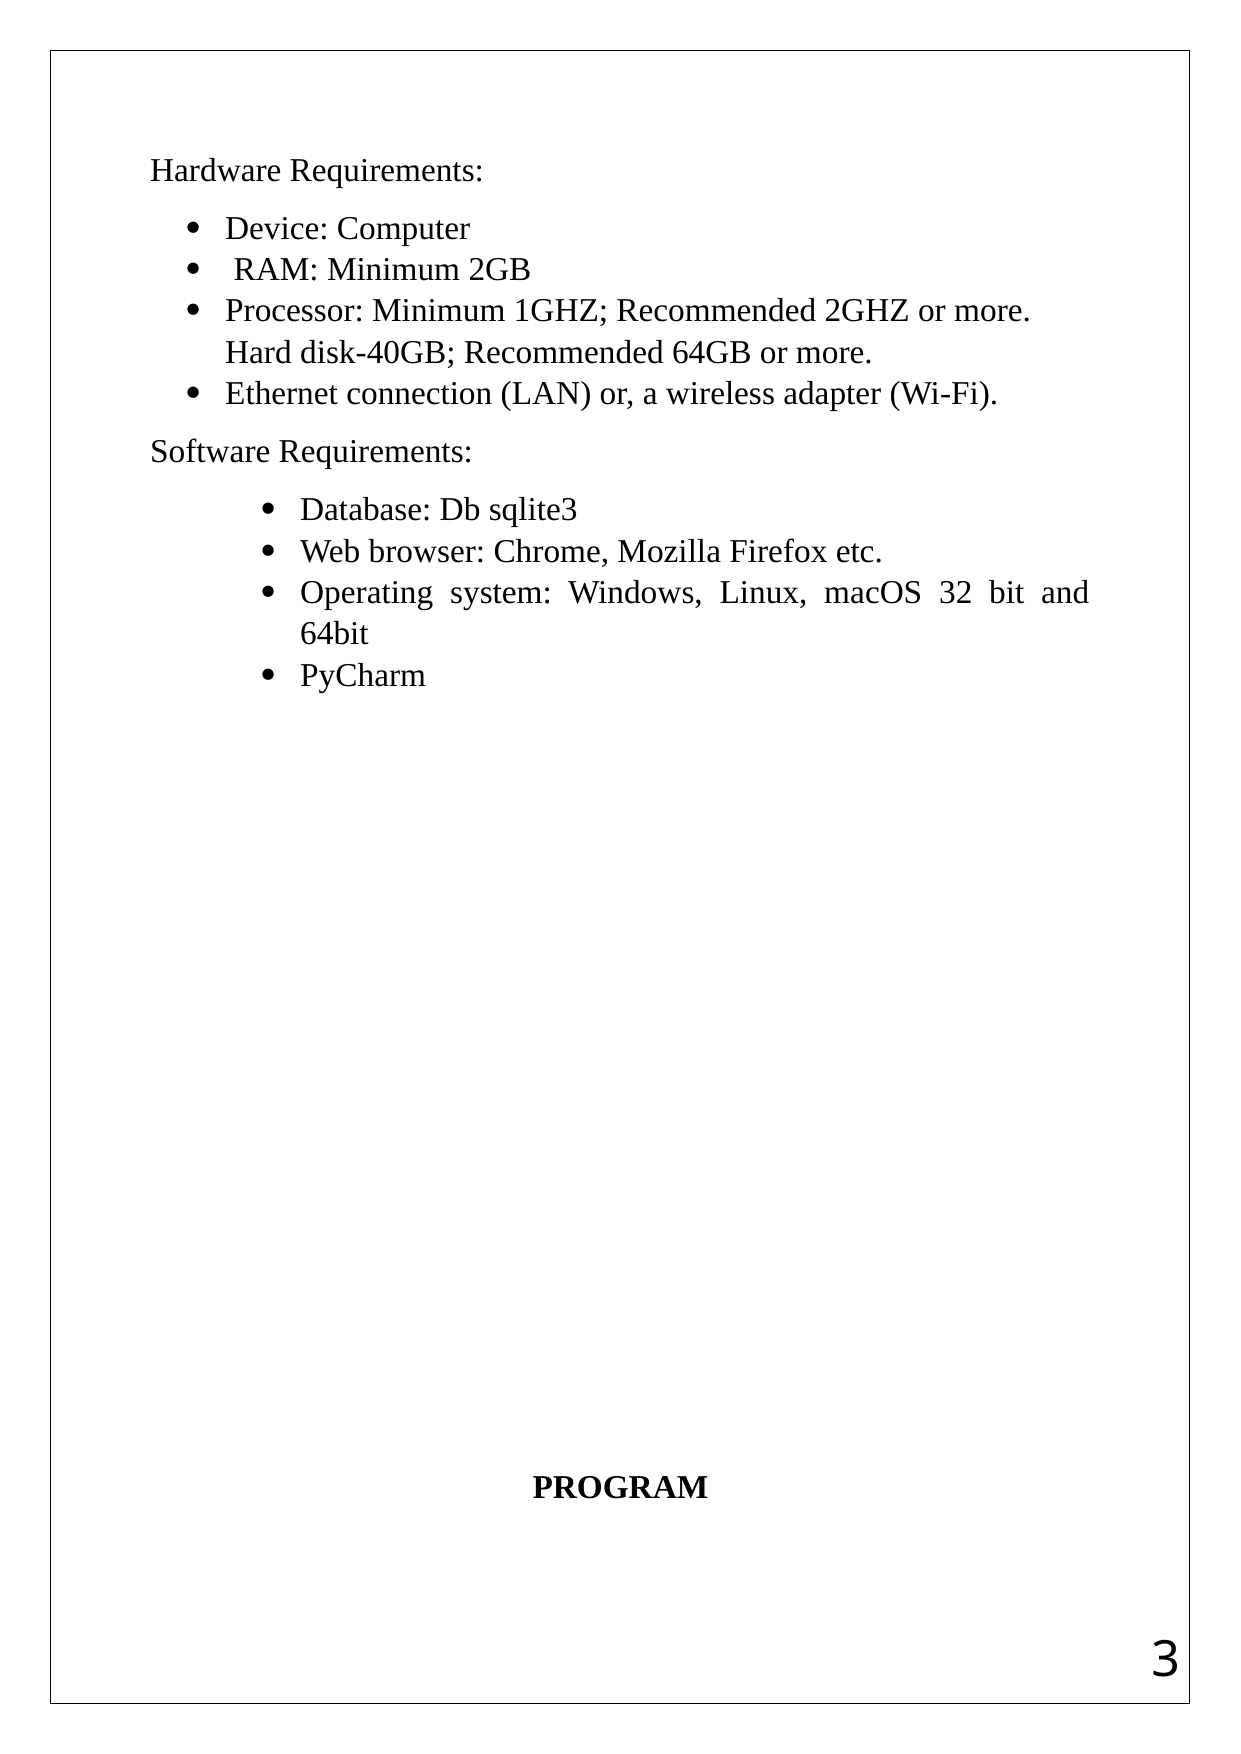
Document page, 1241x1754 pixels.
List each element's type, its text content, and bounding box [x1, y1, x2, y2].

text Software Requirements: [150, 431, 1090, 470]
list RAM: Minimum 2GB [187, 249, 1090, 288]
list Database: Db sqlite3 [262, 489, 1090, 528]
text Hardware Requirements: [150, 150, 1090, 188]
list Processor: Minimum 1GHZ; Recommended 2GHZ or more. Hard disk-40GB; Recommended 64GB or more. [187, 291, 1090, 370]
text PROGRAM [150, 1467, 1090, 1506]
list Operating system: Windows, Linux, macOS 32 bit and 64bit [262, 572, 1090, 652]
list Ethernet connection (LAN) or, a wireless adapter (Wi-Fi). [187, 373, 1090, 412]
list Device: Computer [187, 208, 1090, 246]
list Web browser: Chrome, Mozilla Firefox etc. [262, 531, 1090, 569]
list PyCharm [262, 655, 1090, 693]
